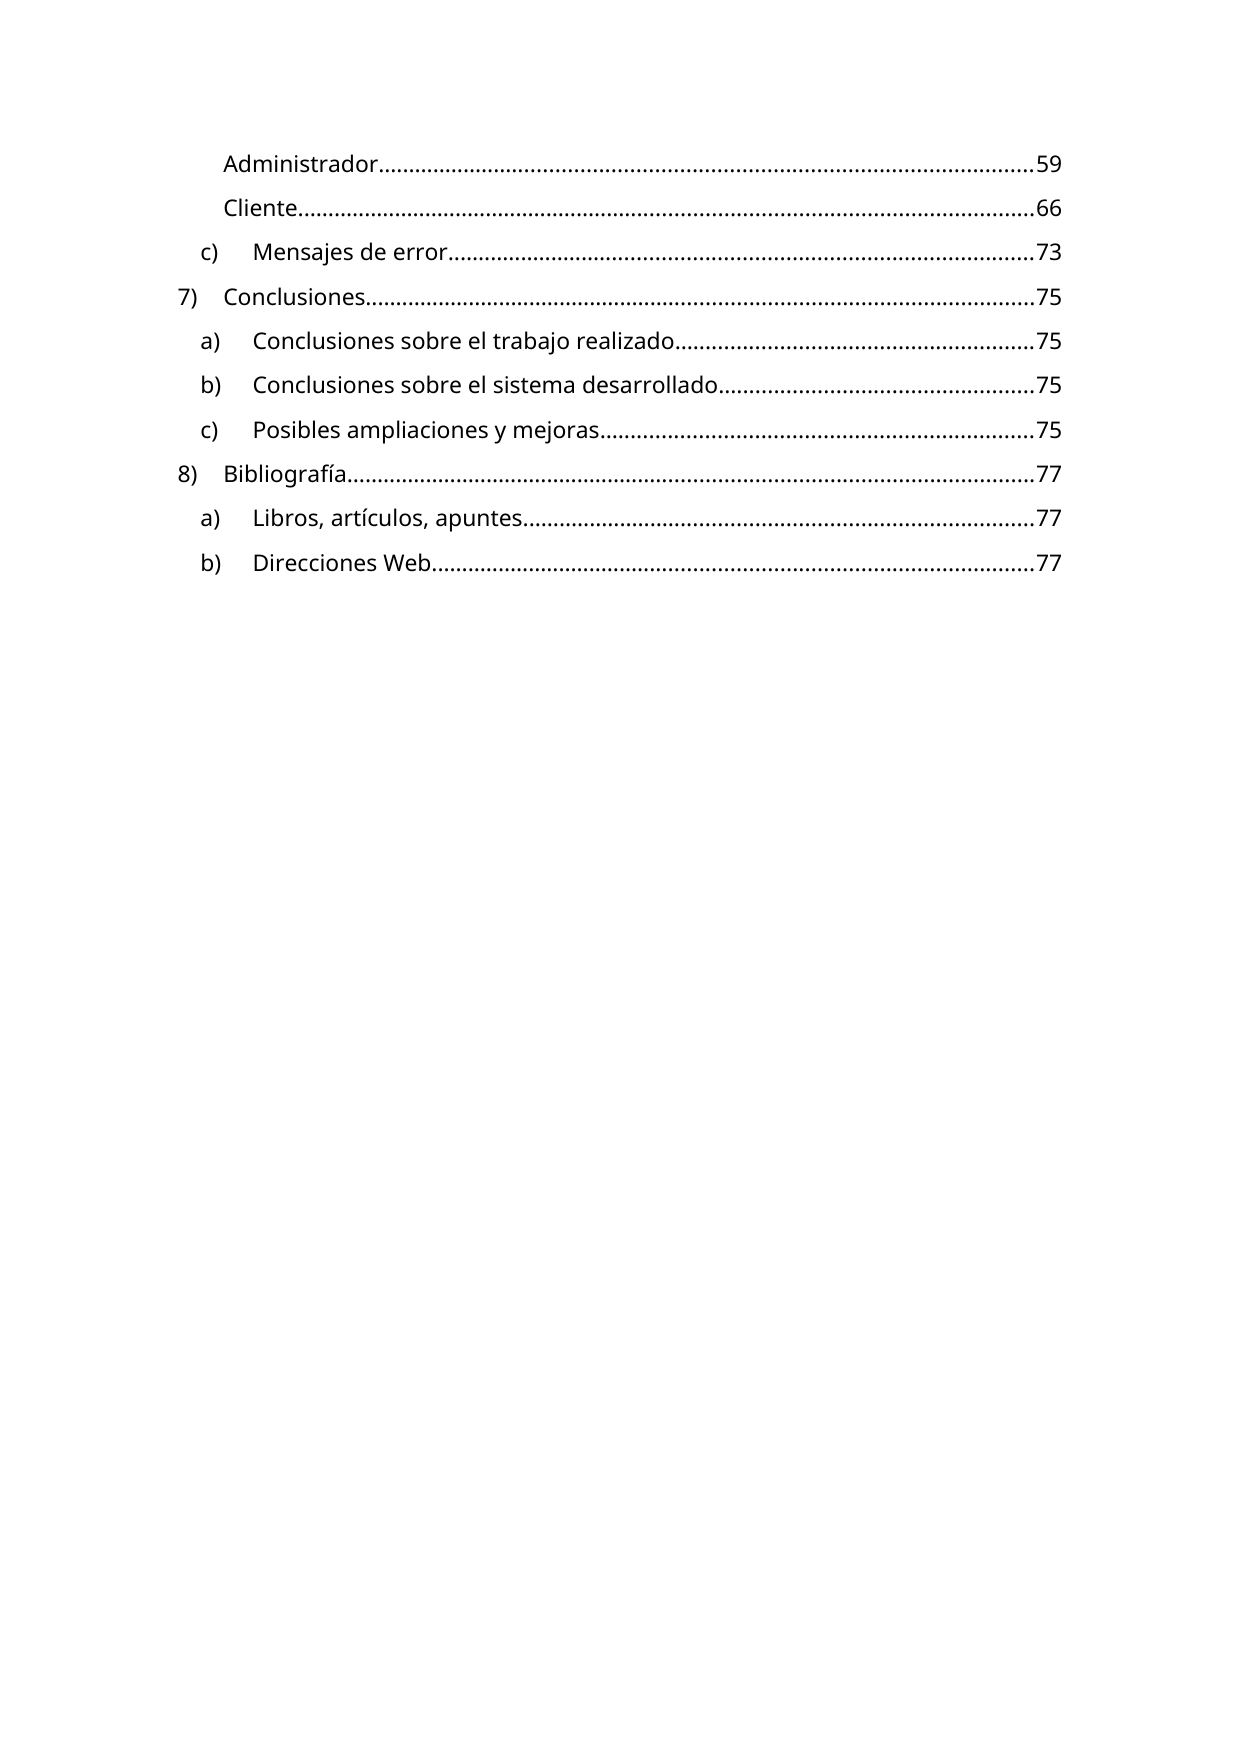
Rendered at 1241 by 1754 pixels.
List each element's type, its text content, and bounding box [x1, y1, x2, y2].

text 7) Conclusiones 75 [177, 280, 1063, 312]
text b) Conclusiones sobre el sistema desarrollado 75 [200, 369, 1063, 400]
text c) Posibles ampliaciones y mejoras 75 [200, 413, 1063, 445]
text a) Libros, artículos, apuntes 77 [200, 502, 1063, 533]
text Administrador 59 [223, 148, 1063, 179]
text a) Conclusiones sobre el trabajo realizado 75 [200, 325, 1063, 356]
text b) Direcciones Web 77 [200, 547, 1063, 578]
text c) Mensajes de error 73 [200, 236, 1063, 267]
text 8) Bibliografía 77 [177, 458, 1063, 489]
text Cliente 66 [223, 192, 1063, 223]
